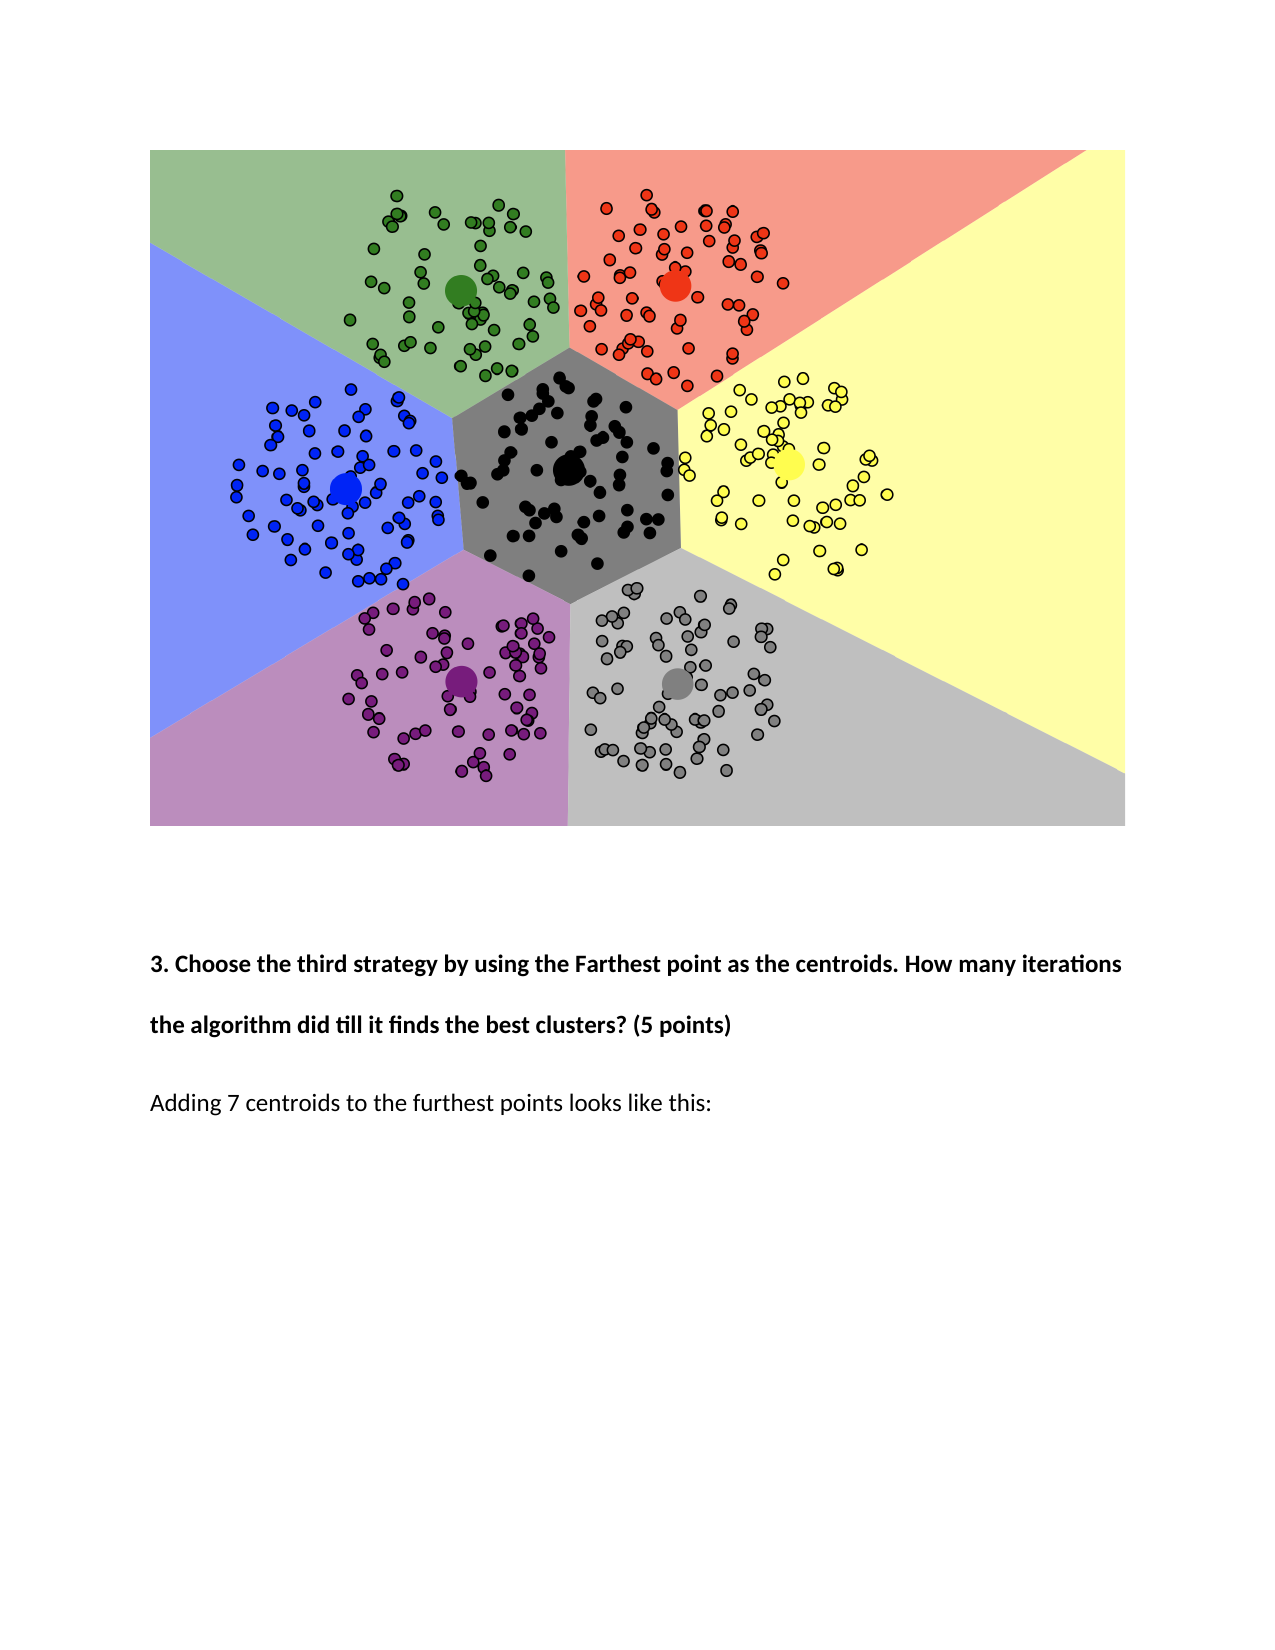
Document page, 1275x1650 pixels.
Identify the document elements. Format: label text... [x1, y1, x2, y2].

text 3. Choose the third strategy by using the Farthest point as the centroids. How many iterations the algorithm did till it finds the best clusters? (5 points) [150, 948, 1125, 1040]
text Adding 7 centroids to the furthest points looks like this: [150, 1087, 1125, 1117]
picture [150, 150, 1125, 826]
